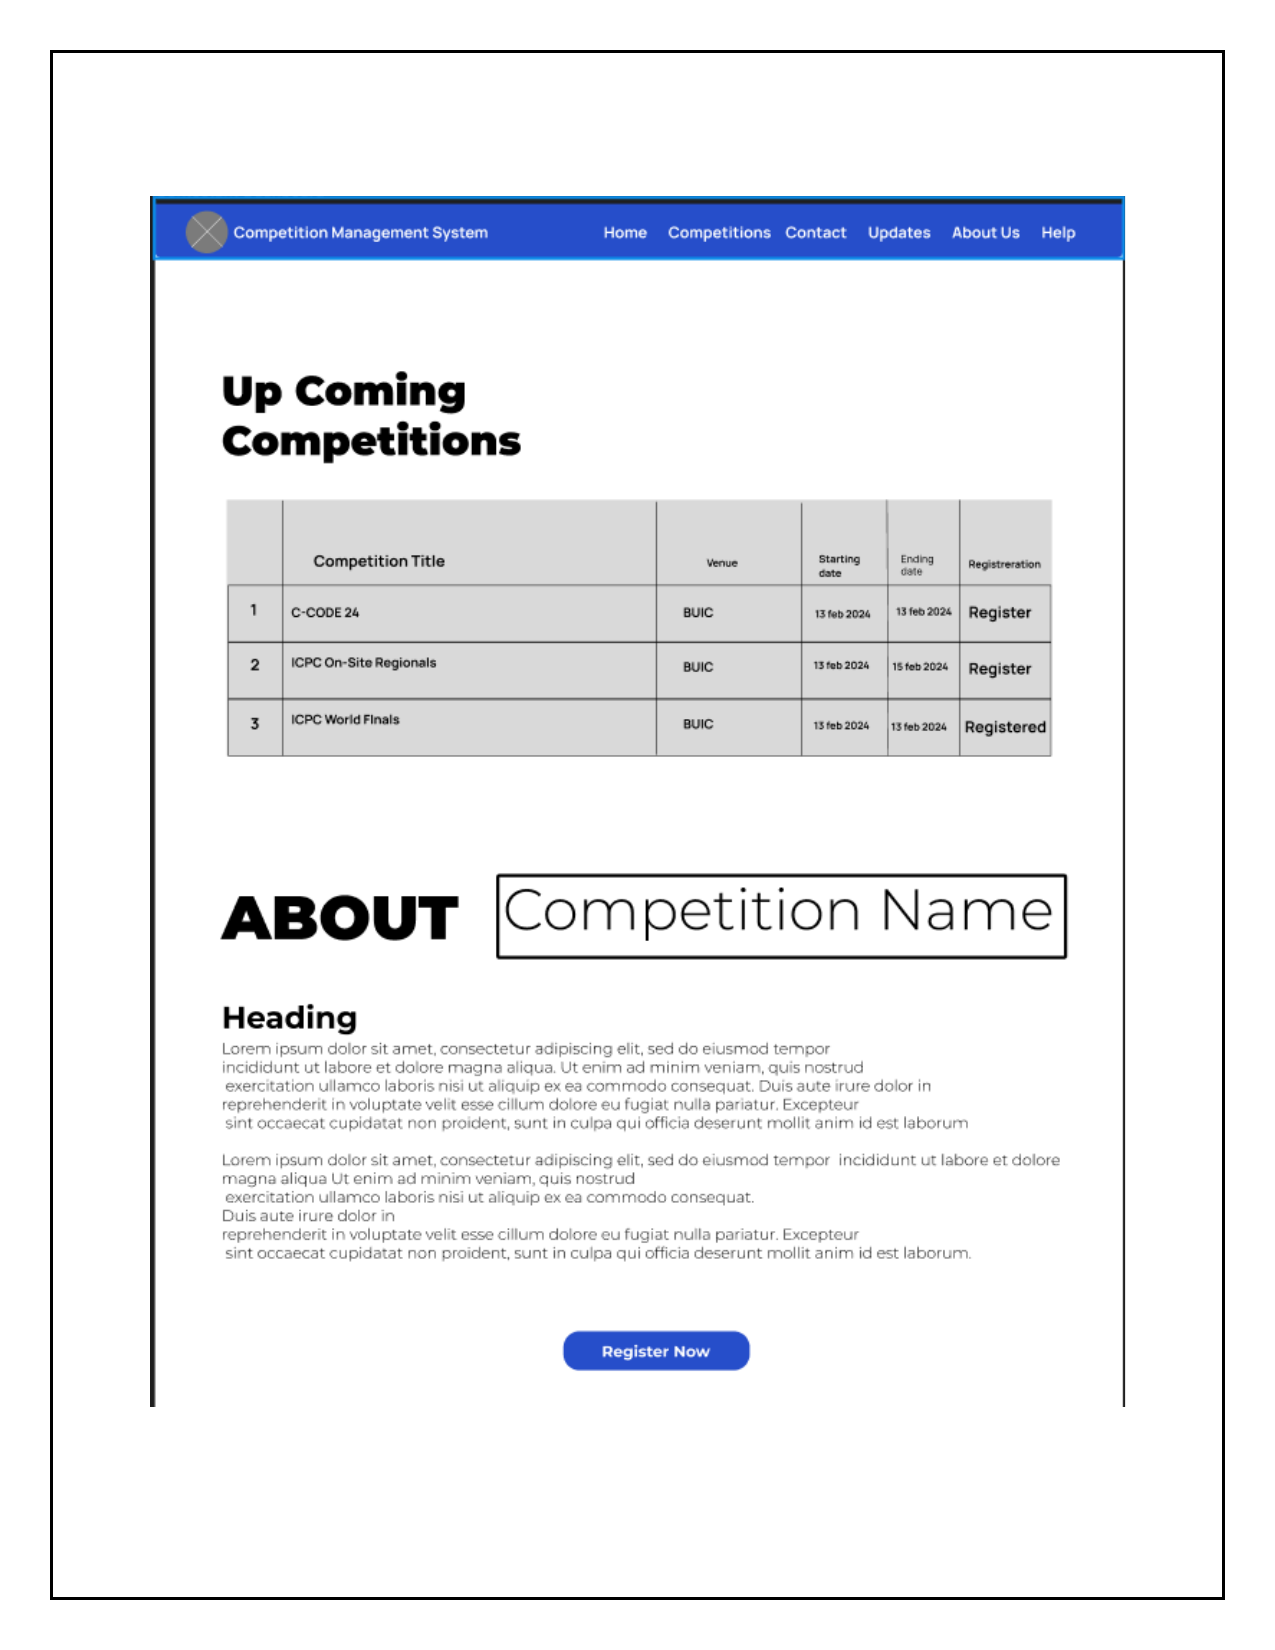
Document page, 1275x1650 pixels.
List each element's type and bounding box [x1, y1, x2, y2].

picture [150, 196, 1125, 1407]
